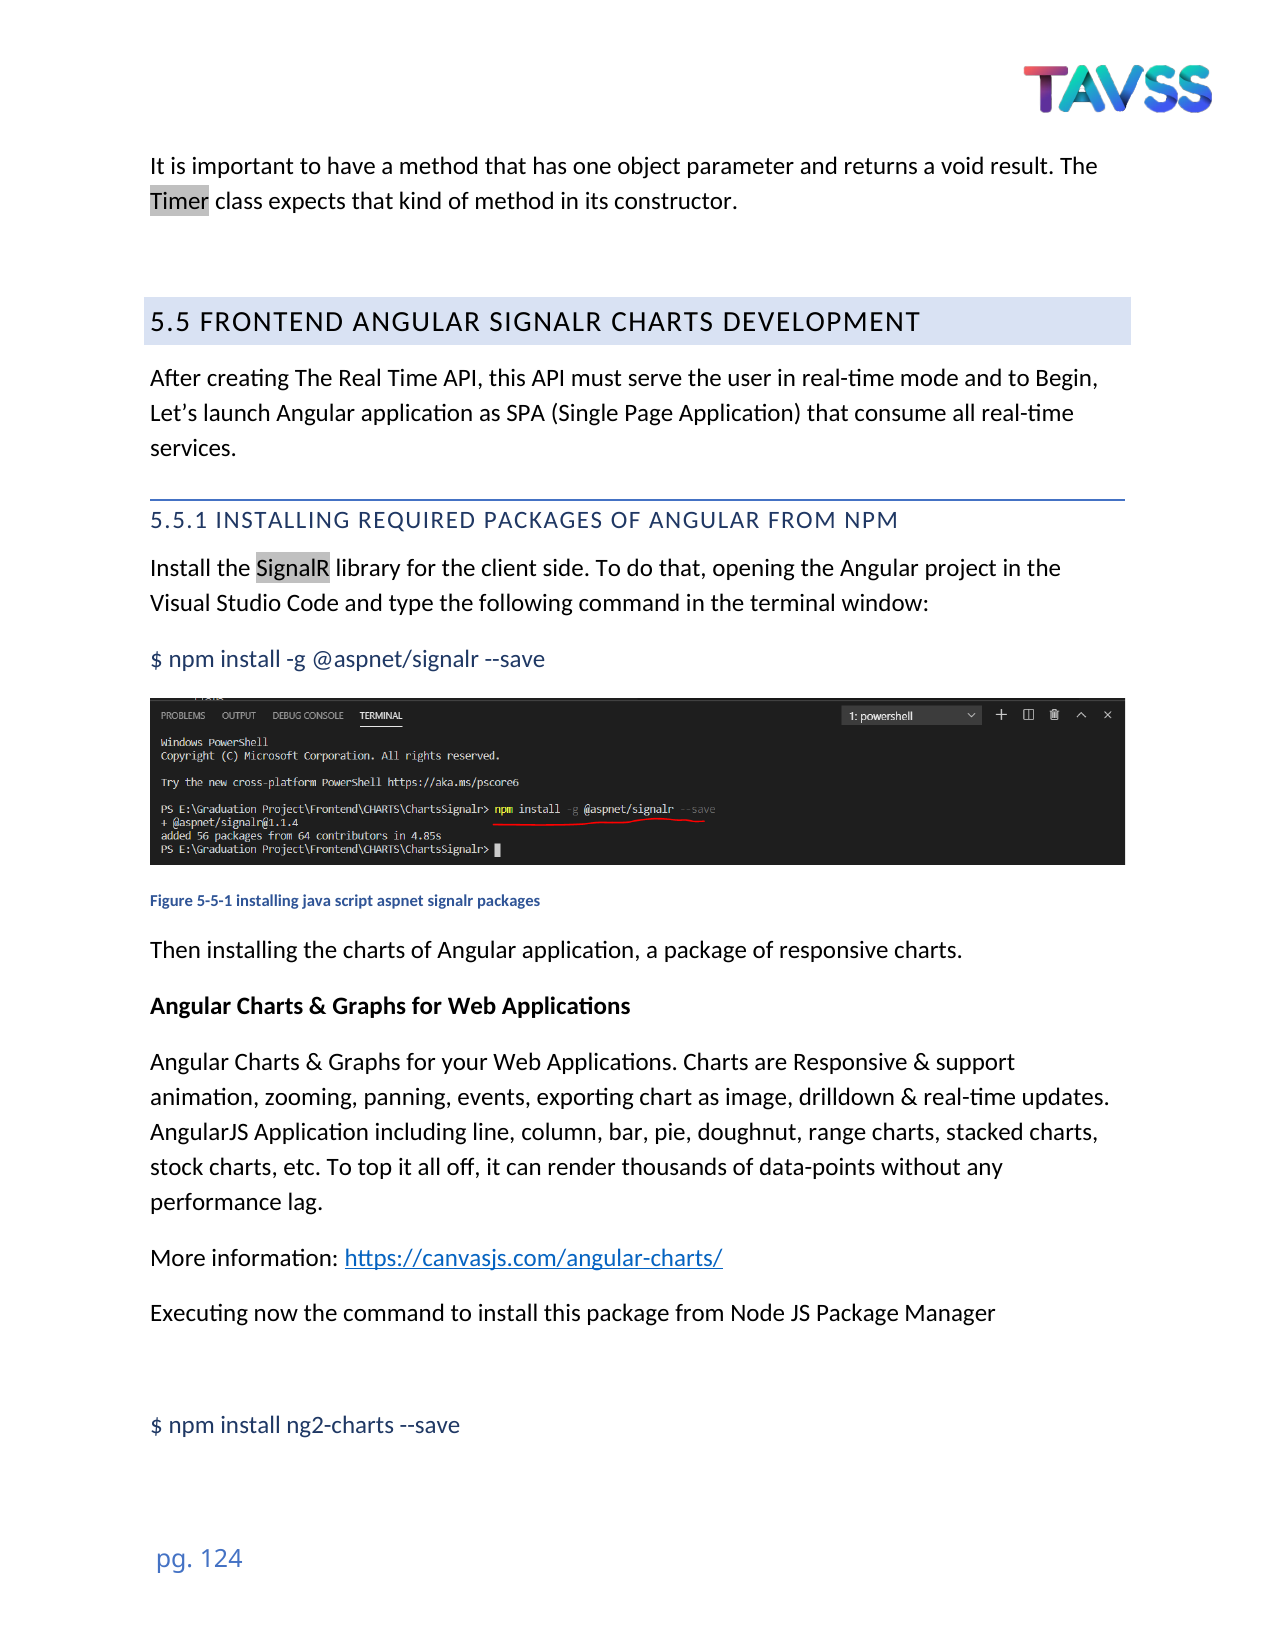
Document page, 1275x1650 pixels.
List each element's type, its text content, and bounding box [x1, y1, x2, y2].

picture [1002, 41, 1236, 135]
text Figure 5-5-1 installing java script aspnet signalr packages [150, 890, 1125, 910]
text After creating The Real Time API, this API must serve the user in real-time mode and to Begin, Let’s launch Angular application as SPA (Single Page Application) that consume all real-time services. [150, 363, 1125, 463]
text Install the SignalR library for the client side. To do that, opening the Angular project in the Visual Studio Code and type the following command in the terminal window: [150, 552, 1125, 618]
subtitle 5.5 Frontend Angular SignalR Charts Development [150, 303, 1125, 338]
text More information: https://canvasjs.com/angular-charts/ [150, 1242, 1125, 1272]
text $ npm install ng2-charts --save [150, 1409, 1125, 1440]
picture [150, 698, 1125, 865]
text $ npm install -g @aspnet/signalr --save [150, 643, 1125, 673]
text Then installing the charts of Angular application, a package of responsive charts. [150, 934, 1125, 965]
text It is important to have a method that has one object parameter and returns a void result. The Timer class expects that kind of method in its constructor. [150, 150, 1125, 216]
text Angular Charts & Graphs for your Web Applications. Charts are Responsive & support animation, zooming, panning, events, exporting chart as image, drilldown & real-time updates. AngularJS Application including line, column, bar, pie, doughnut, range charts, stacked charts, stock charts, etc. To top it all off, it can render thousands of data-points without any performance lag. [150, 1046, 1125, 1216]
text Executing now the command to install this package from Node JS Package Manager [150, 1298, 1125, 1328]
text Angular Charts & Graphs for Web Applications [150, 990, 1125, 1021]
subtitle 5.5.1 Installing Required Packages of Angular from NPM [150, 501, 1125, 535]
